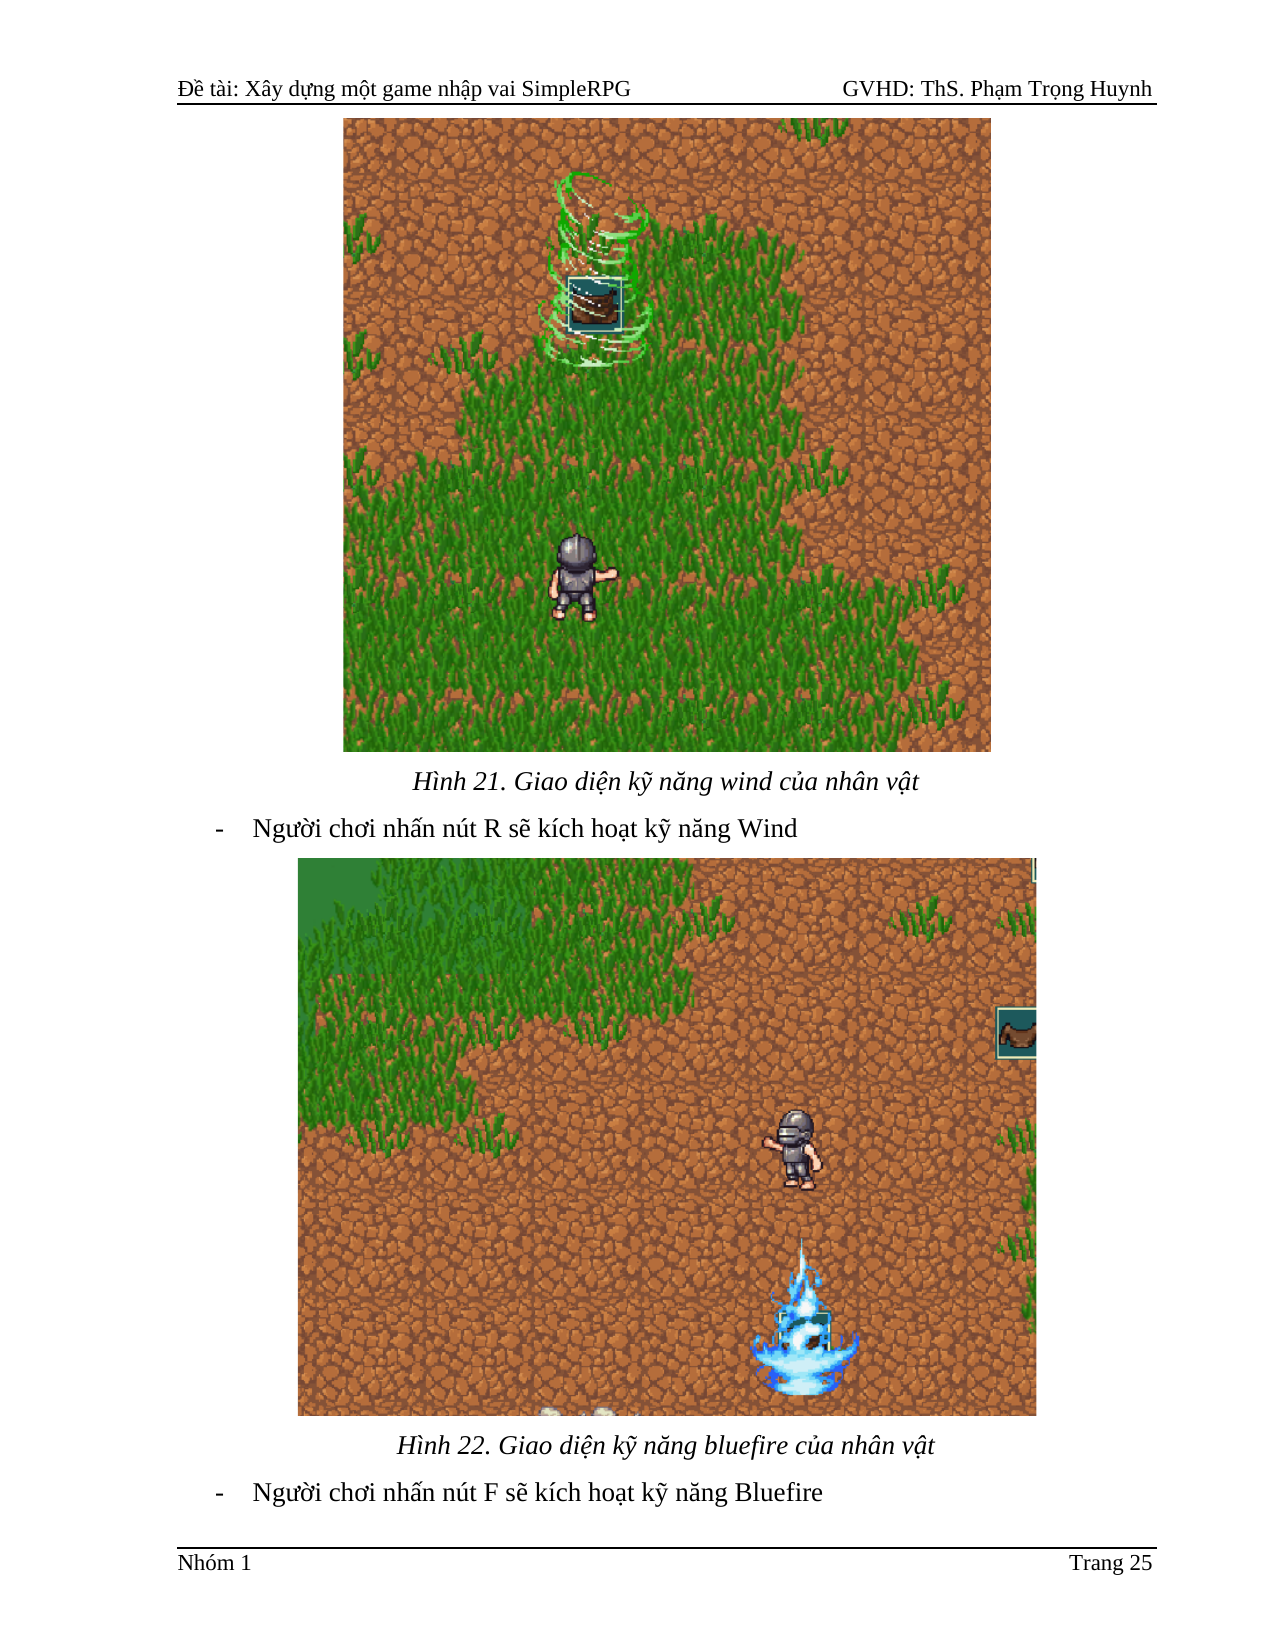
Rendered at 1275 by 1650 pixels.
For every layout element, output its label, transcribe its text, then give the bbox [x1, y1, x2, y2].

text Hình 21. Giao diện kỹ năng wind của nhân vật [177, 765, 1157, 796]
list Người chơi nhấn nút F sẽ kích hoạt kỹ năng Bluefire [215, 1476, 1157, 1507]
picture [343, 118, 991, 752]
picture [297, 858, 1037, 1416]
list Người chơi nhấn nút R sẽ kích hoạt kỹ năng Wind [215, 812, 1157, 843]
text Hình 22. Giao diện kỹ năng bluefire của nhân vật [177, 1429, 1157, 1460]
